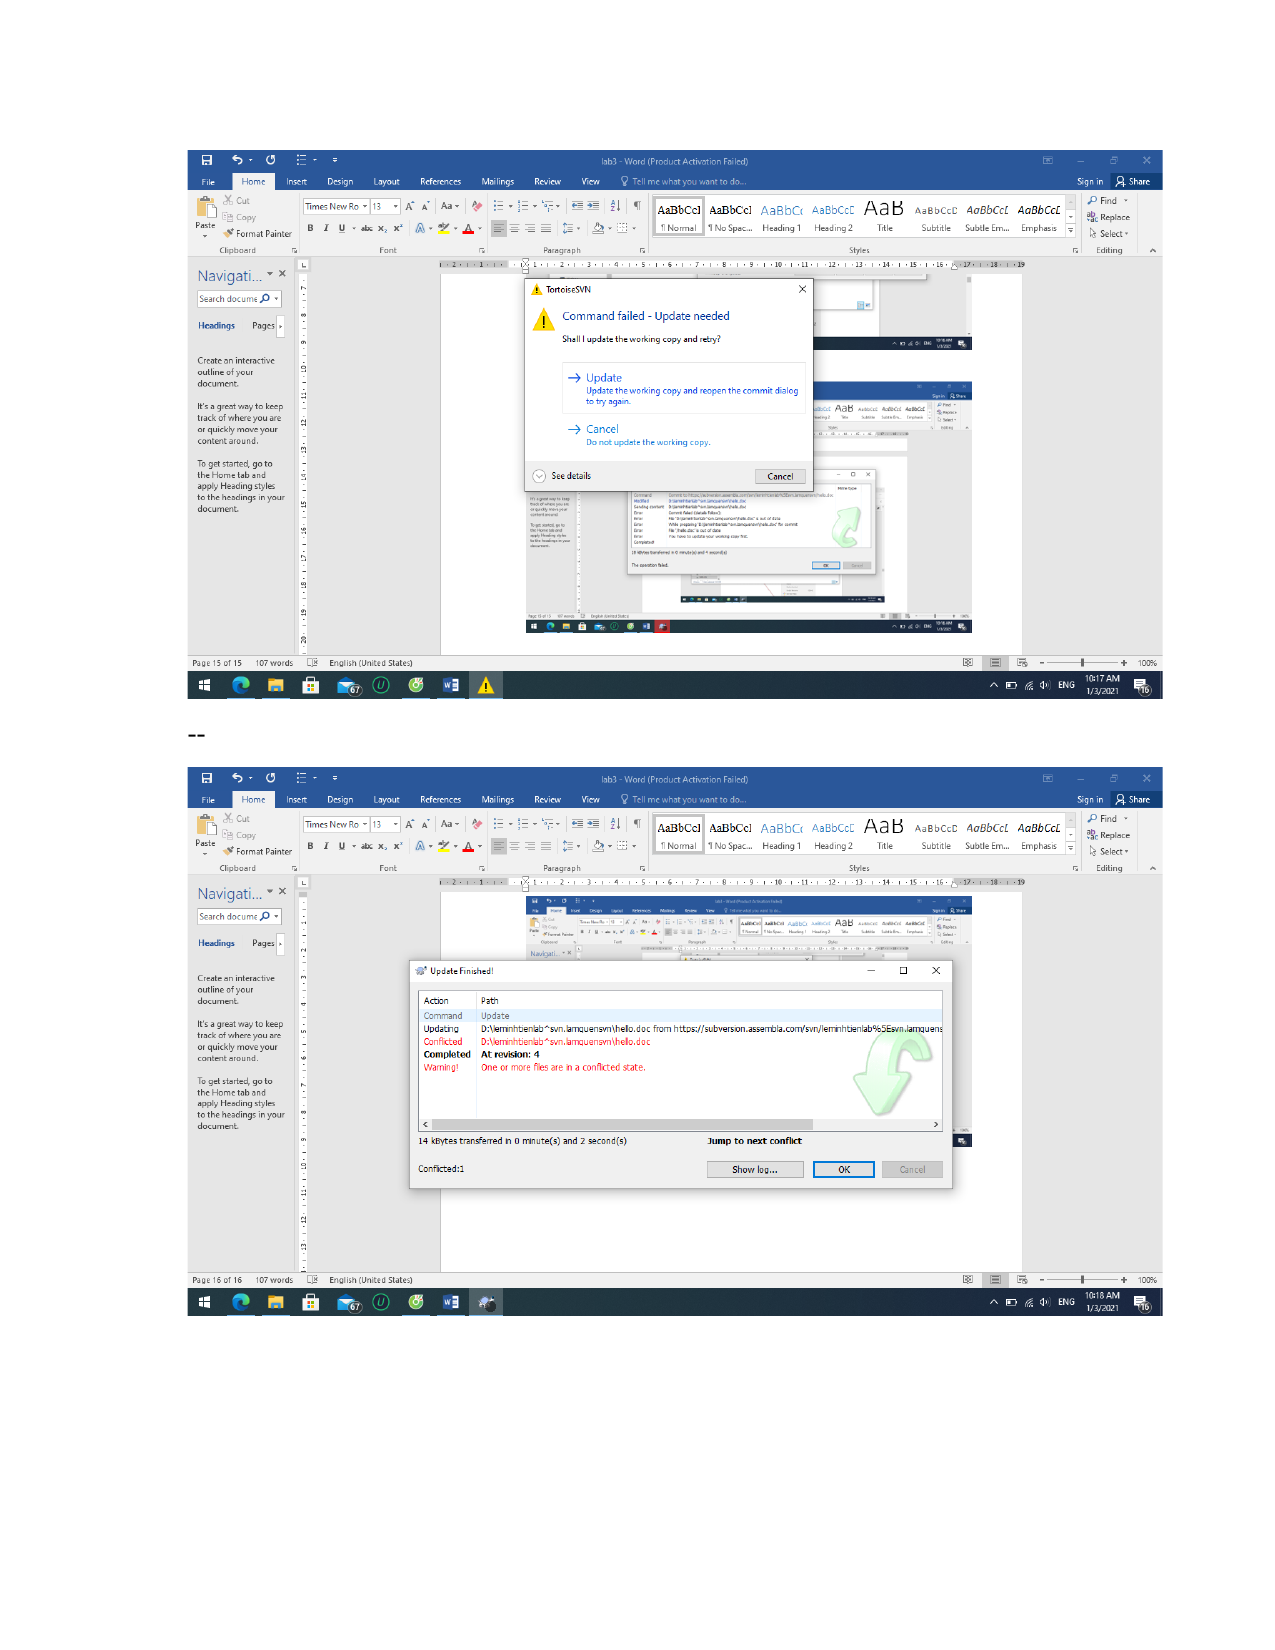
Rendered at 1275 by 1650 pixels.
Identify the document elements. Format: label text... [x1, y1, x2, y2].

picture [187, 150, 1163, 699]
picture [187, 767, 1163, 1316]
text -- [187, 717, 1125, 748]
